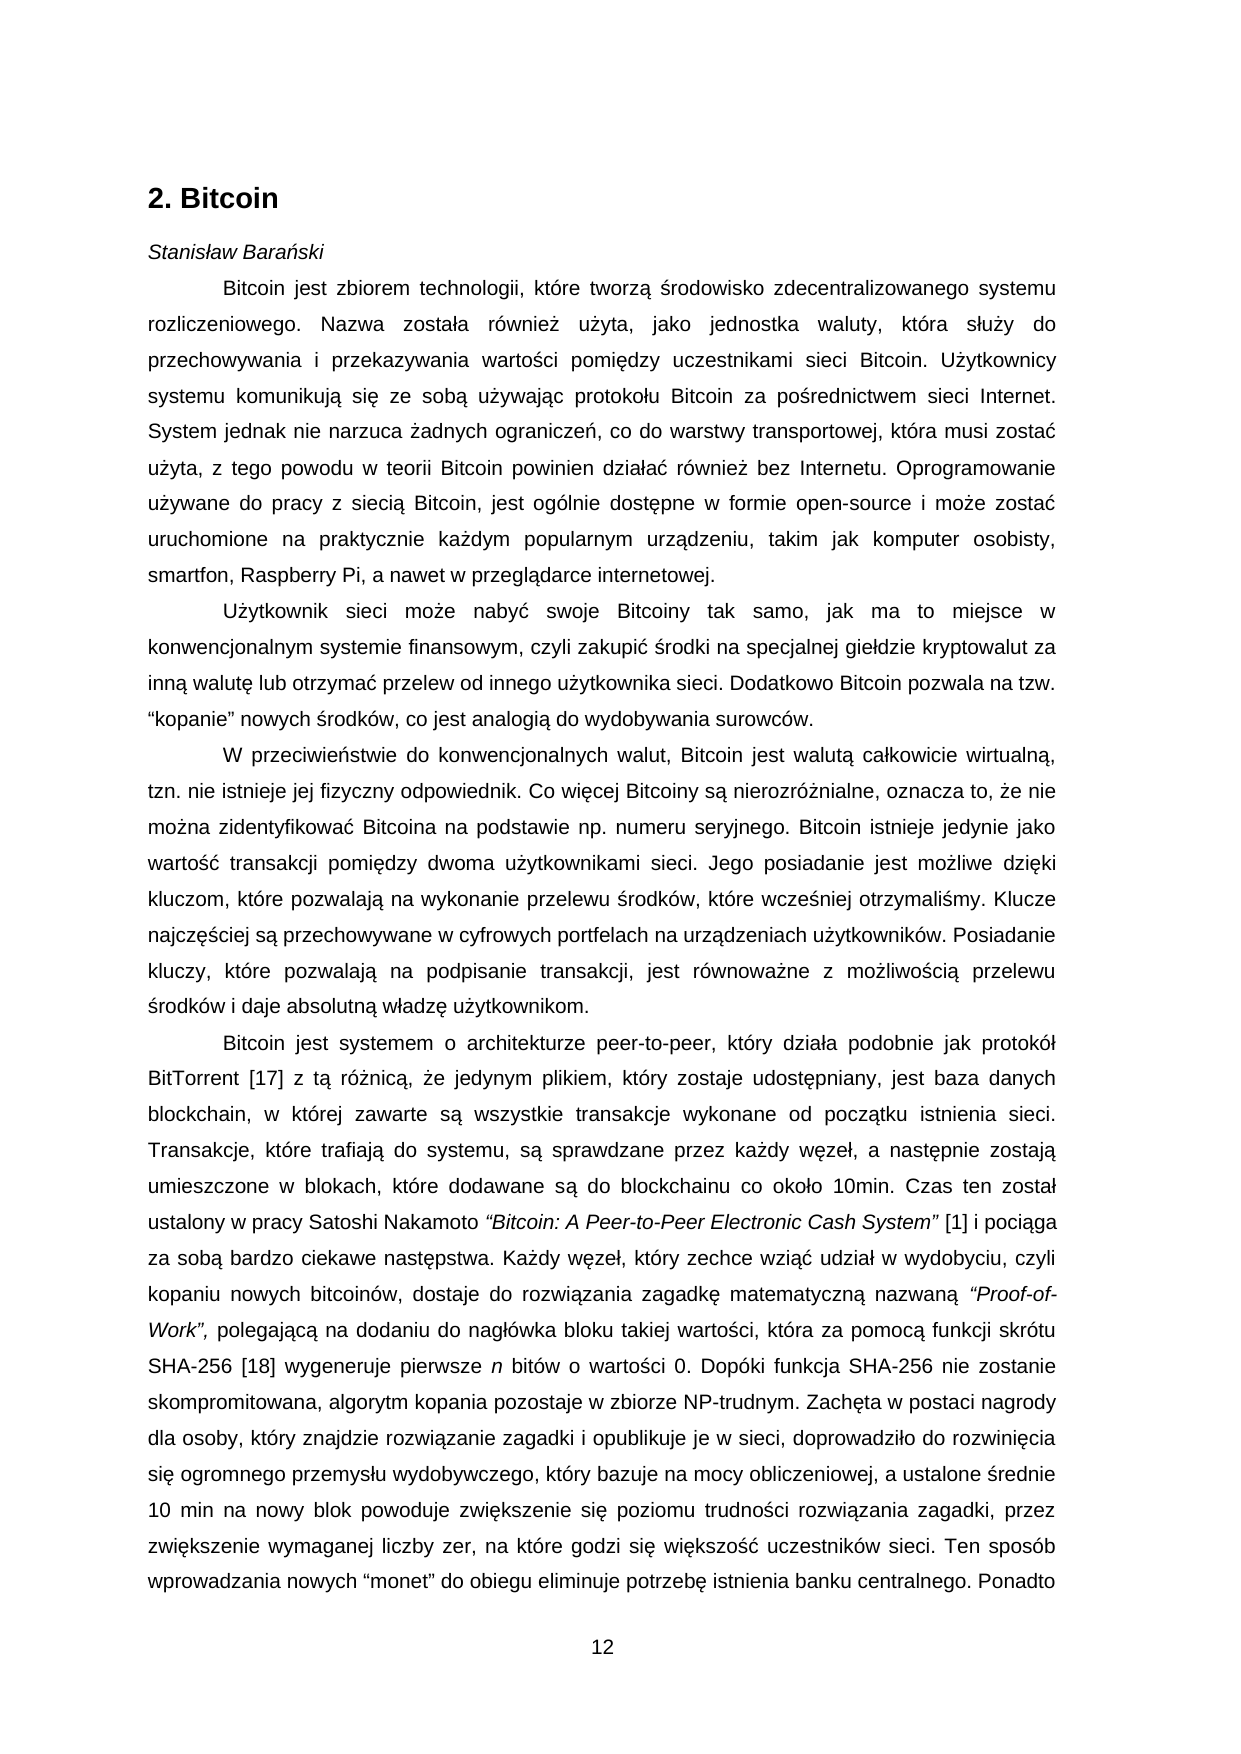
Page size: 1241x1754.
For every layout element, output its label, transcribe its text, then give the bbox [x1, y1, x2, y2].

text Bitcoin jest zbiorem technologii, które tworzą środowisko zdecentralizowanego systemu rozliczeniowego. Nazwa została również użyta, jako jednostka waluty, która służy do przechowywania i przekazywania wartości pomiędzy uczestnikami sieci Bitcoin. Użytkownicy systemu komunikują się ze sobą używając protokołu Bitcoin za pośrednictwem sieci Internet. System jednak nie narzuca żadnych ograniczeń, co do warstwy transportowej, która musi zostać użyta, z tego powodu w teorii Bitcoin powinien działać również bez Internetu. Oprogramowanie używane do pracy z siecią Bitcoin, jest ogólnie dostępne w formie open-source i może zostać uruchomione na praktycznie każdym popularnym urządzeniu, takim jak komputer osobisty, smartfon, Raspberry Pi, a nawet w przeglądarce internetowej. [148, 276, 1057, 587]
text W przeciwieństwie do konwencjonalnych walut, Bitcoin jest walutą całkowicie wirtualną, tzn. nie istnieje jej fizyczny odpowiednik. Co więcej Bitcoiny są nierozróżnialne, oznacza to, że nie można zidentyfikować Bitcoina na podstawie np. numeru seryjnego. Bitcoin istnieje jedynie jako wartość transakcji pomiędzy dwoma użytkownikami sieci. Jego posiadanie jest możliwe dzięki kluczom, które pozwalają na wykonanie przelewu środków, które wcześniej otrzymaliśmy. Klucze najczęściej są przechowywane w cyfrowych portfelach na urządzeniach użytkowników. Posiadanie kluczy, które pozwalają na podpisanie transakcji, jest równoważne z możliwością przelewu środków i daje absolutną władzę użytkownikom. [148, 743, 1057, 1018]
text Stanisław Barański [148, 240, 1057, 264]
text Użytkownik sieci może nabyć swoje Bitcoiny tak samo, jak ma to miejsce w konwencjonalnym systemie finansowym, czyli zakupić środki na specjalnej giełdzie kryptowalut za inną walutę lub otrzymać przelew od innego użytkownika sieci. Dodatkowo Bitcoin pozwala na tzw. “kopanie” nowych środków, co jest analogią do wydobywania surowców. [148, 599, 1057, 731]
subtitle 2. Bitcoin [148, 181, 1057, 214]
